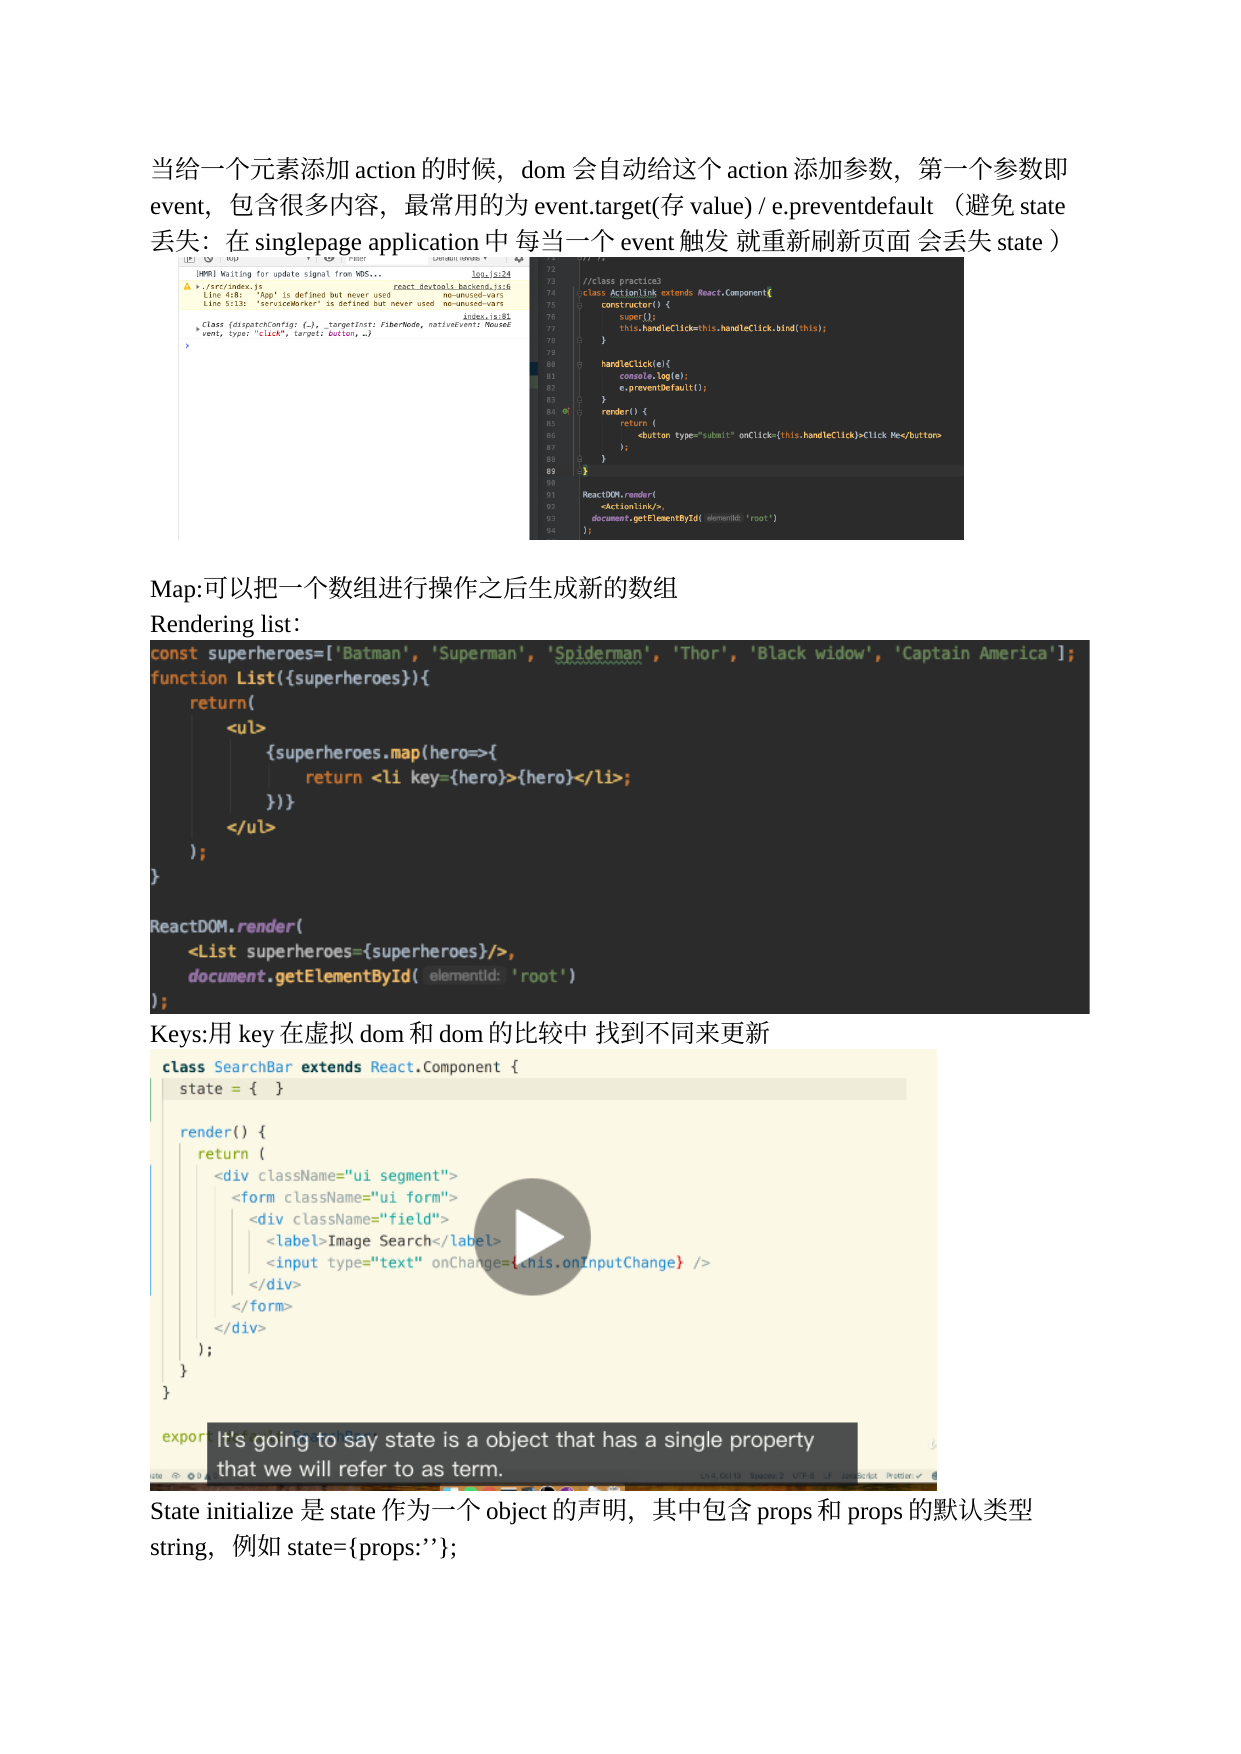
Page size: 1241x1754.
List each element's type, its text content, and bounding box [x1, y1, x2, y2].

text Keys:用key在虚拟dom和dom的比较中 找到不同来更新 [150, 1014, 1090, 1049]
text Rendering list： [150, 604, 1090, 640]
picture [150, 257, 964, 540]
text Map:可以把一个数组进行操作之后生成新的数组 [150, 568, 1090, 604]
text 当给一个元素添加action的时候，dom 会自动给这个action添加参数，第一个参数即event，包含很多内容，最常用的为event.target(存value) / e.preventdefault （避免state丢失：在singlepage application中 每当一个event触发 就重新刷新页面 会丢失state ） [150, 150, 1090, 258]
picture [150, 1049, 937, 1491]
picture [150, 640, 1090, 1014]
text State initialize 是state作为一个object的声明，其中包含props和props的默认类型string，例如state={props:’’}; [150, 1490, 1090, 1562]
